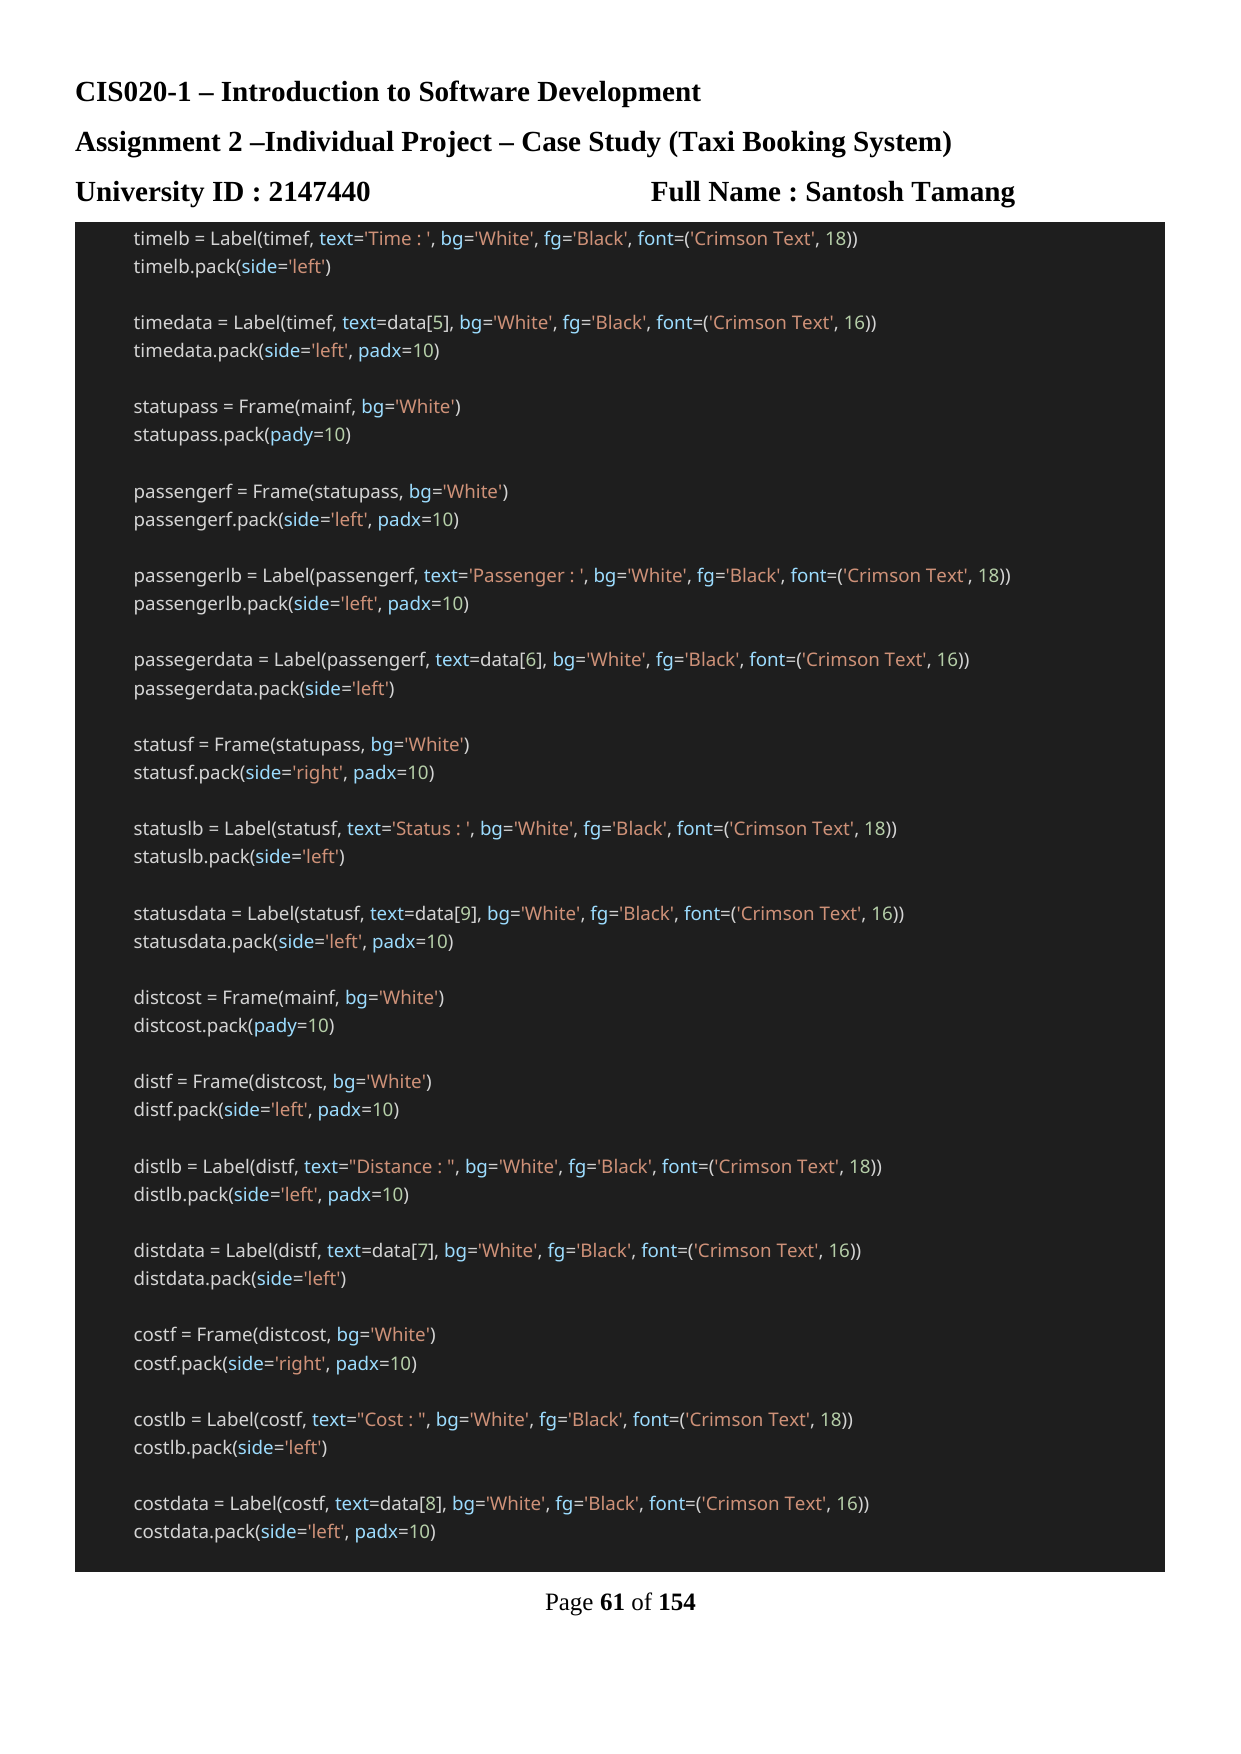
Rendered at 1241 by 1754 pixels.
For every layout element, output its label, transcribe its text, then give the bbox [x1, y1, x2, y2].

text statusdata.pack(side='left', padx=10) [75, 925, 1165, 953]
text statusf = Frame(statupass, bg='White') [75, 728, 1165, 757]
text distdata = Label(distf, text=data[7], bg='White', fg='Black', font=('Crimson Text', 16)) [75, 1235, 1165, 1263]
text statusf.pack(side='right', padx=10) [75, 757, 1165, 785]
text passegerdata = Label(passengerf, text=data[6], bg='White', fg='Black', font=('Crimson Text', 16)) [75, 644, 1165, 672]
text distlb = Label(distf, text="Distance : ", bg='White', fg='Black', font=('Crimson Text', 18)) [75, 1150, 1165, 1178]
text costdata = Label(costf, text=data[8], bg='White', fg='Black', font=('Crimson Text', 16)) [75, 1488, 1165, 1516]
text passengerf = Frame(statupass, bg='White') [75, 475, 1165, 503]
text costdata.pack(side='left', padx=10) [75, 1516, 1165, 1544]
text timelb.pack(side='left') [75, 250, 1165, 278]
text statusdata = Label(statusf, text=data[9], bg='White', fg='Black', font=('Crimson Text', 16)) [75, 897, 1165, 925]
text passegerdata.pack(side='left') [75, 672, 1165, 700]
text costlb.pack(side='left') [75, 1432, 1165, 1460]
text statupass = Frame(mainf, bg='White') [75, 391, 1165, 419]
text statupass.pack(pady=10) [75, 419, 1165, 447]
text distf.pack(side='left', padx=10) [75, 1094, 1165, 1122]
text passengerf.pack(side='left', padx=10) [75, 503, 1165, 532]
text costlb = Label(costf, text="Cost : ", bg='White', fg='Black', font=('Crimson Text', 18)) [75, 1403, 1165, 1432]
text timedata.pack(side='left', padx=10) [75, 335, 1165, 363]
text timedata = Label(timef, text=data[5], bg='White', fg='Black', font=('Crimson Text', 16)) [75, 307, 1165, 335]
text distlb.pack(side='left', padx=10) [75, 1178, 1165, 1207]
text distcost = Frame(mainf, bg='White') [75, 982, 1165, 1010]
text costf = Frame(distcost, bg='White') [75, 1319, 1165, 1347]
text distcost.pack(pady=10) [75, 1010, 1165, 1038]
text passengerlb.pack(side='left', padx=10) [75, 588, 1165, 616]
text timelb = Label(timef, text='Time : ', bg='White', fg='Black', font=('Crimson Text', 18)) [75, 222, 1165, 250]
text statuslb = Label(statusf, text='Status : ', bg='White', fg='Black', font=('Crimson Text', 18)) [75, 813, 1165, 841]
text distdata.pack(side='left') [75, 1263, 1165, 1291]
text passengerlb = Label(passengerf, text='Passenger : ', bg='White', fg='Black', font=('Crimson Text', 18)) [75, 560, 1165, 588]
text statuslb.pack(side='left') [75, 841, 1165, 869]
text costf.pack(side='right', padx=10) [75, 1347, 1165, 1375]
text distf = Frame(distcost, bg='White') [75, 1066, 1165, 1094]
